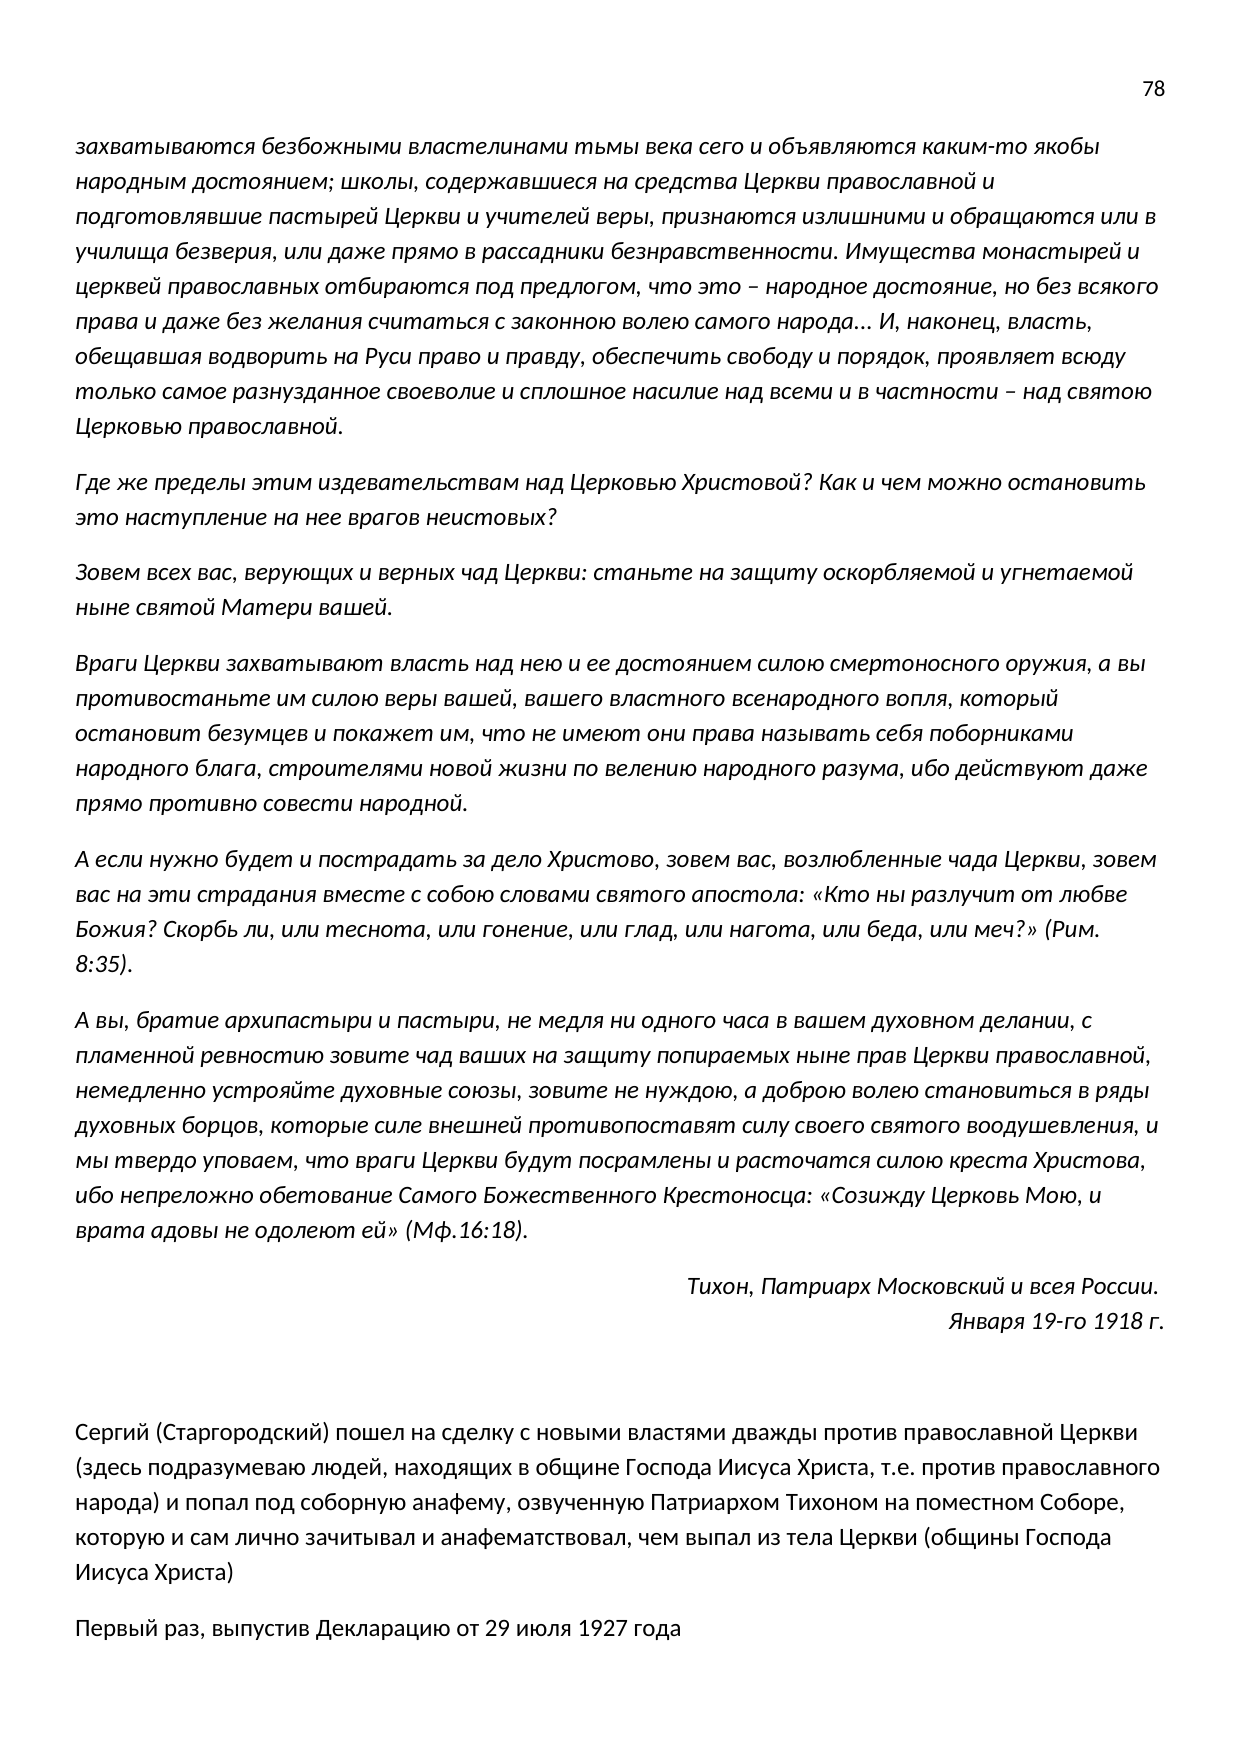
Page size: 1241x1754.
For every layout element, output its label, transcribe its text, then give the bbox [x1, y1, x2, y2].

text Где же пределы этим издевательствам над Церковью Христовой? Как и чем можно остановить это наступление на нее врагов неистовых? [75, 466, 1165, 531]
text Сергий (Старгородский) пошел на сделку с новыми властями дважды против православной Церкви (здесь подразумеваю людей, находящих в общине Господа Иисуса Христа, т.е. против православного народа) и попал под соборную анафему, озвученную Патриархом Тихоном на поместном Соборе, которую и сам лично зачитывал и анафематствовал, чем выпал из тела Церкви (общины Господа Иисуса Христа) [75, 1416, 1165, 1587]
text Первый раз, выпустив Декларацию от 29 июля 1927 года [75, 1612, 1165, 1643]
text Враги Церкви захватывают власть над нею и ее достоянием силою смертоносного оружия, а вы противостаньте им силою веры вашей, вашего властного всенародного вопля, который остановит безумцев и покажет им, что не имеют они права называть себя поборниками народного блага, строителями новой жизни по велению народного разума, ибо действуют даже прямо противно совести народной. [75, 647, 1165, 818]
text А если нужно будет и пострадать за дело Христово, зовем вас, возлюбленные чада Церкви, зовем вас на эти страдания вместе с собою словами святого апостола: «Кто ны разлучит от любве Божия? Скорбь ли, или теснота, или гонение, или глад, или нагота, или беда, или меч?» (Рим. 8:35). [75, 843, 1165, 979]
text Зовем всех вас, верующих и верных чад Церкви: станьте на защиту оскорбляемой и угнетаемой ныне святой Матери вашей. [75, 556, 1165, 622]
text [75, 130, 1165, 440]
text А вы, братие архипастыри и пастыри, не медля ни одного часа в вашем духовном делании, с пламенной ревностию зовите чад ваших на защиту попираемых ныне прав Церкви православной, немедленно устрояйте духовные союзы, зовите не нуждою, а доброю волею становиться в ряды духовных борцов, которые силе внешней противопоставят силу своего святого воодушевления, и мы твердо уповаем, что враги Церкви будут посрамлены и расточатся силою креста Христова, ибо непреложно обетование Самого Божественного Крестоносца: «Созижду Церковь Мою, и врата адовы не одолеют ей» (Мф.16:18). [75, 1004, 1165, 1244]
text Тихон, Патриарх Московский и всея России. Января 19-го 1918 г. [75, 1270, 1165, 1335]
